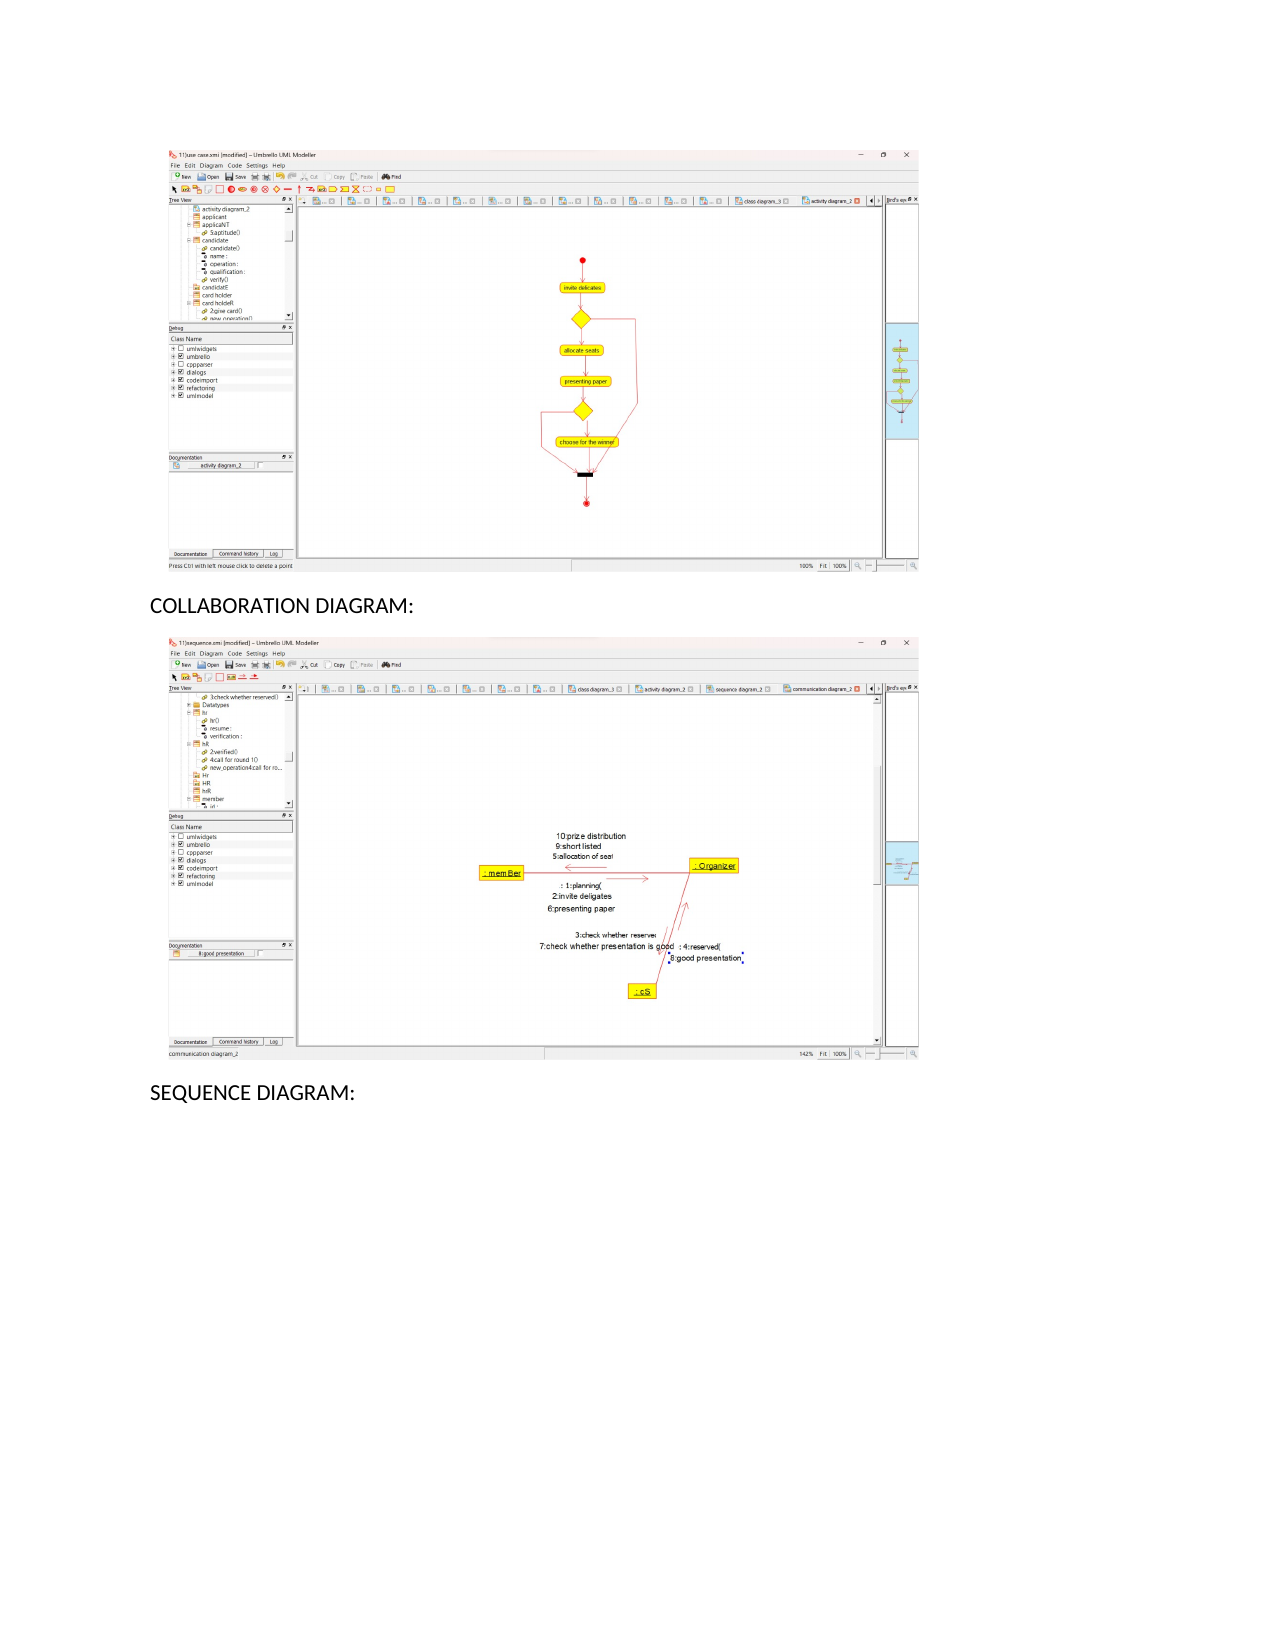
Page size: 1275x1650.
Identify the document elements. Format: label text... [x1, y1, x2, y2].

text SEQUENCE DIAGRAM: [150, 1078, 1125, 1106]
text COLLABORATION DIAGRAM: [150, 591, 1125, 619]
